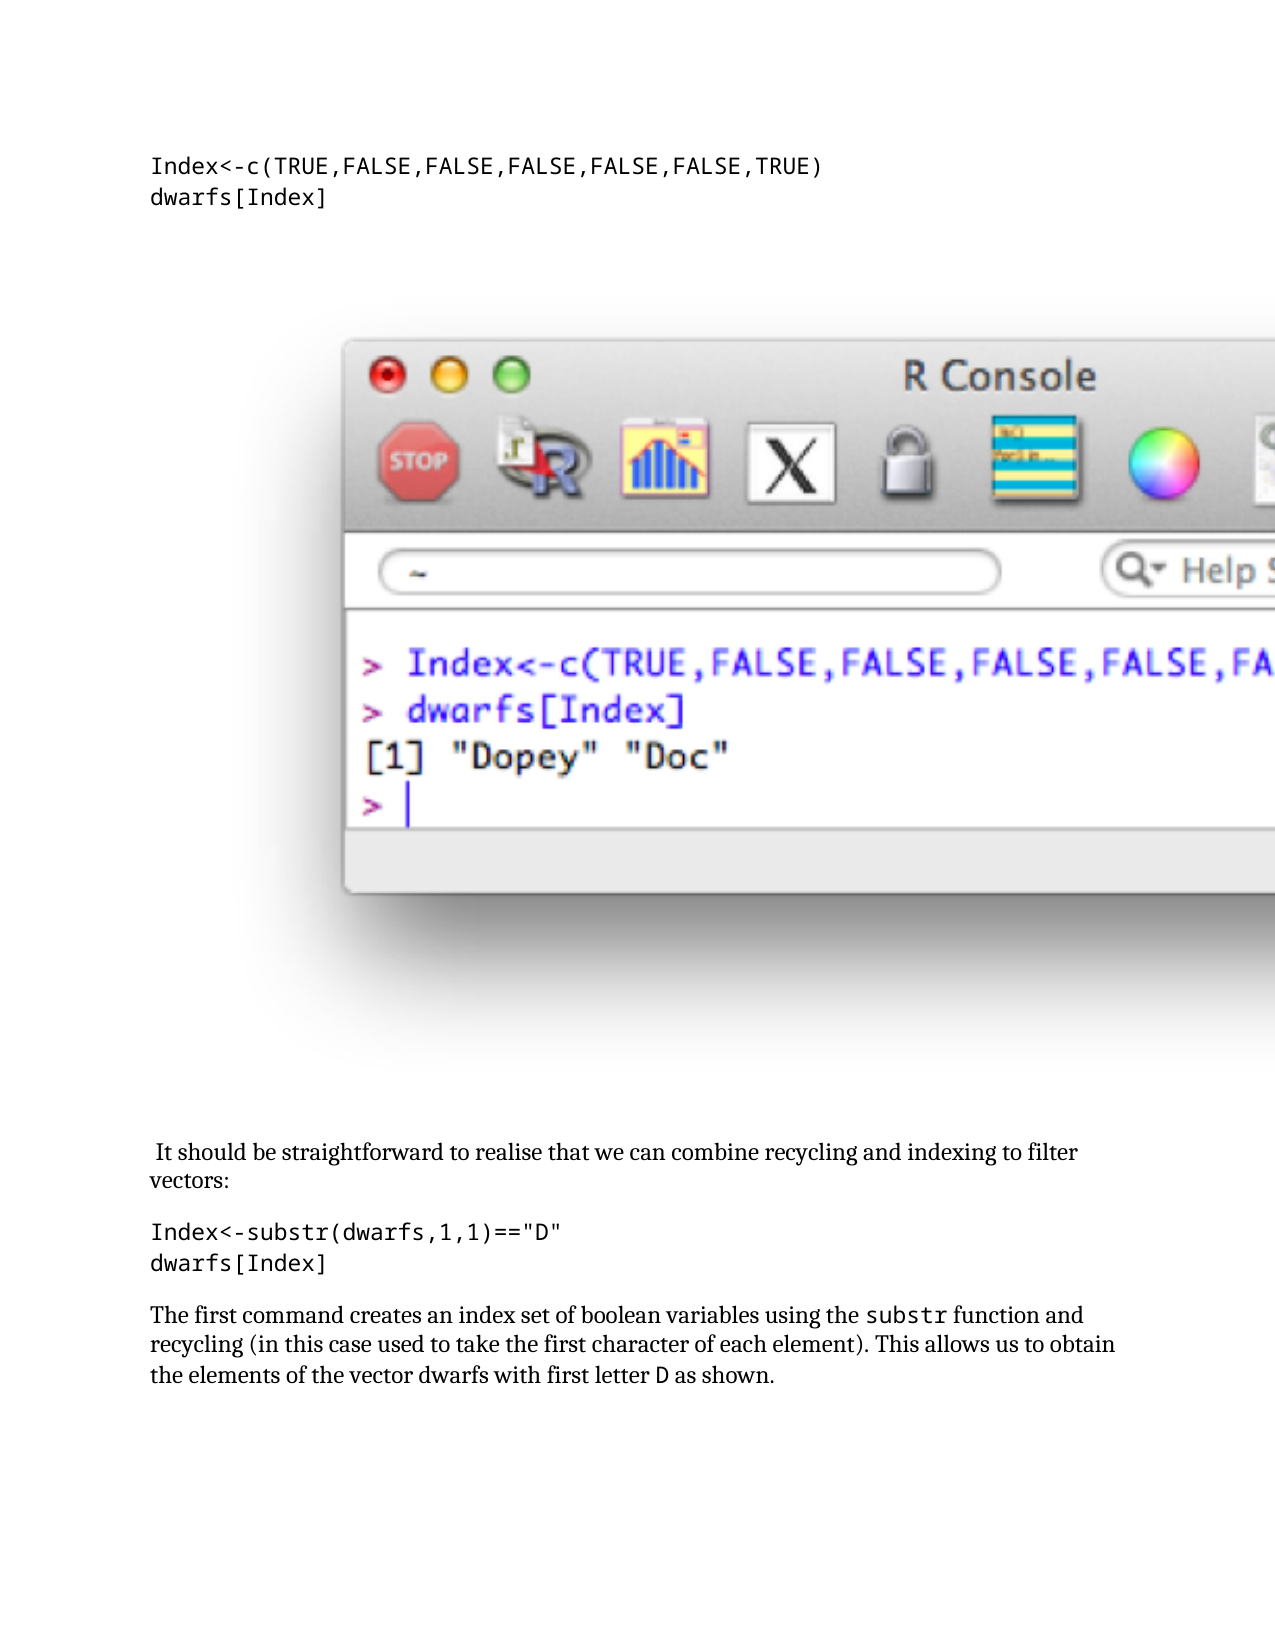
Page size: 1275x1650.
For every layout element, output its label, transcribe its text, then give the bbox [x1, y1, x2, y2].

text The first command creates an index set of boolean variables using the substr function and recycling (in this case used to take the first character of each element). This allows us to obtain the elements of the vector dwarfs with first letter D as shown. [150, 1299, 1125, 1390]
picture [168, 233, 1275, 1138]
text Index<-substr(dwarfs,1,1)=="D"dwarfs[Index] [150, 1216, 1125, 1278]
text Index<-c(TRUE,FALSE,FALSE,FALSE,FALSE,FALSE,TRUE)dwarfs[Index] [150, 150, 1125, 212]
